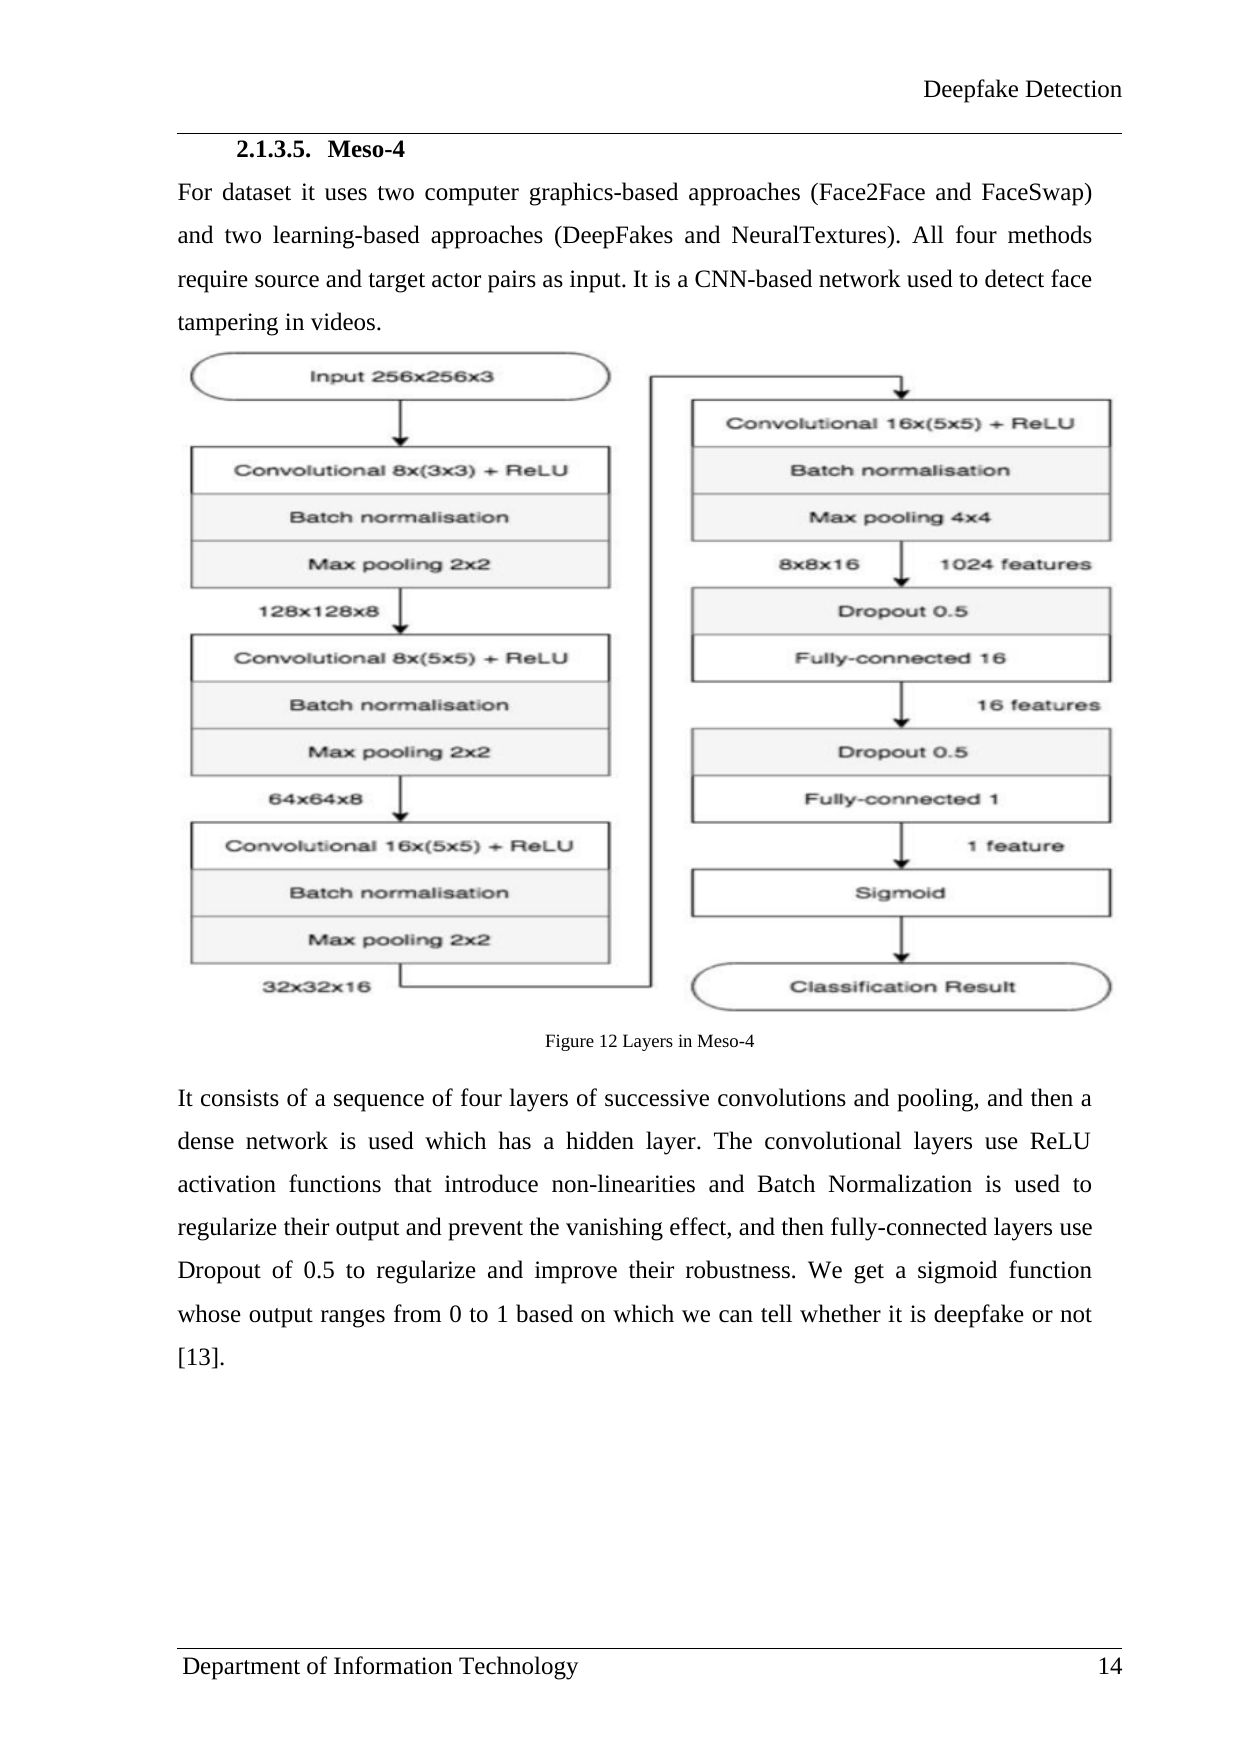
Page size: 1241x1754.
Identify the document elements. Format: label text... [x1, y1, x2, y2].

picture [177, 350, 1118, 1017]
text It consists of a sequence of four layers of successive convolutions and pooling, and then a dense network is used which has a hidden layer. The convolutional layers use ReLU activation functions that introduce non-linearities and Batch Normalization is used to regularize their output and prevent the vanishing effect, and then fully-connected layers use Dropout of 0.5 to regularize and improve their robustness. We get a sigmoid function whose output ranges from 0 to 1 based on which we can tell whether it is deepfake or not. [177, 1083, 1093, 1371]
subtitle Meso-4 [236, 134, 1122, 163]
text For dataset it uses two computer graphics-based approaches (Face2Face and FaceSwap) and two learning-based approaches (DeepFakes and NeuralTextures). All four methods require source and target actor pairs as input. It is a CNN-based network used to detect face tampering in videos. [177, 177, 1093, 336]
